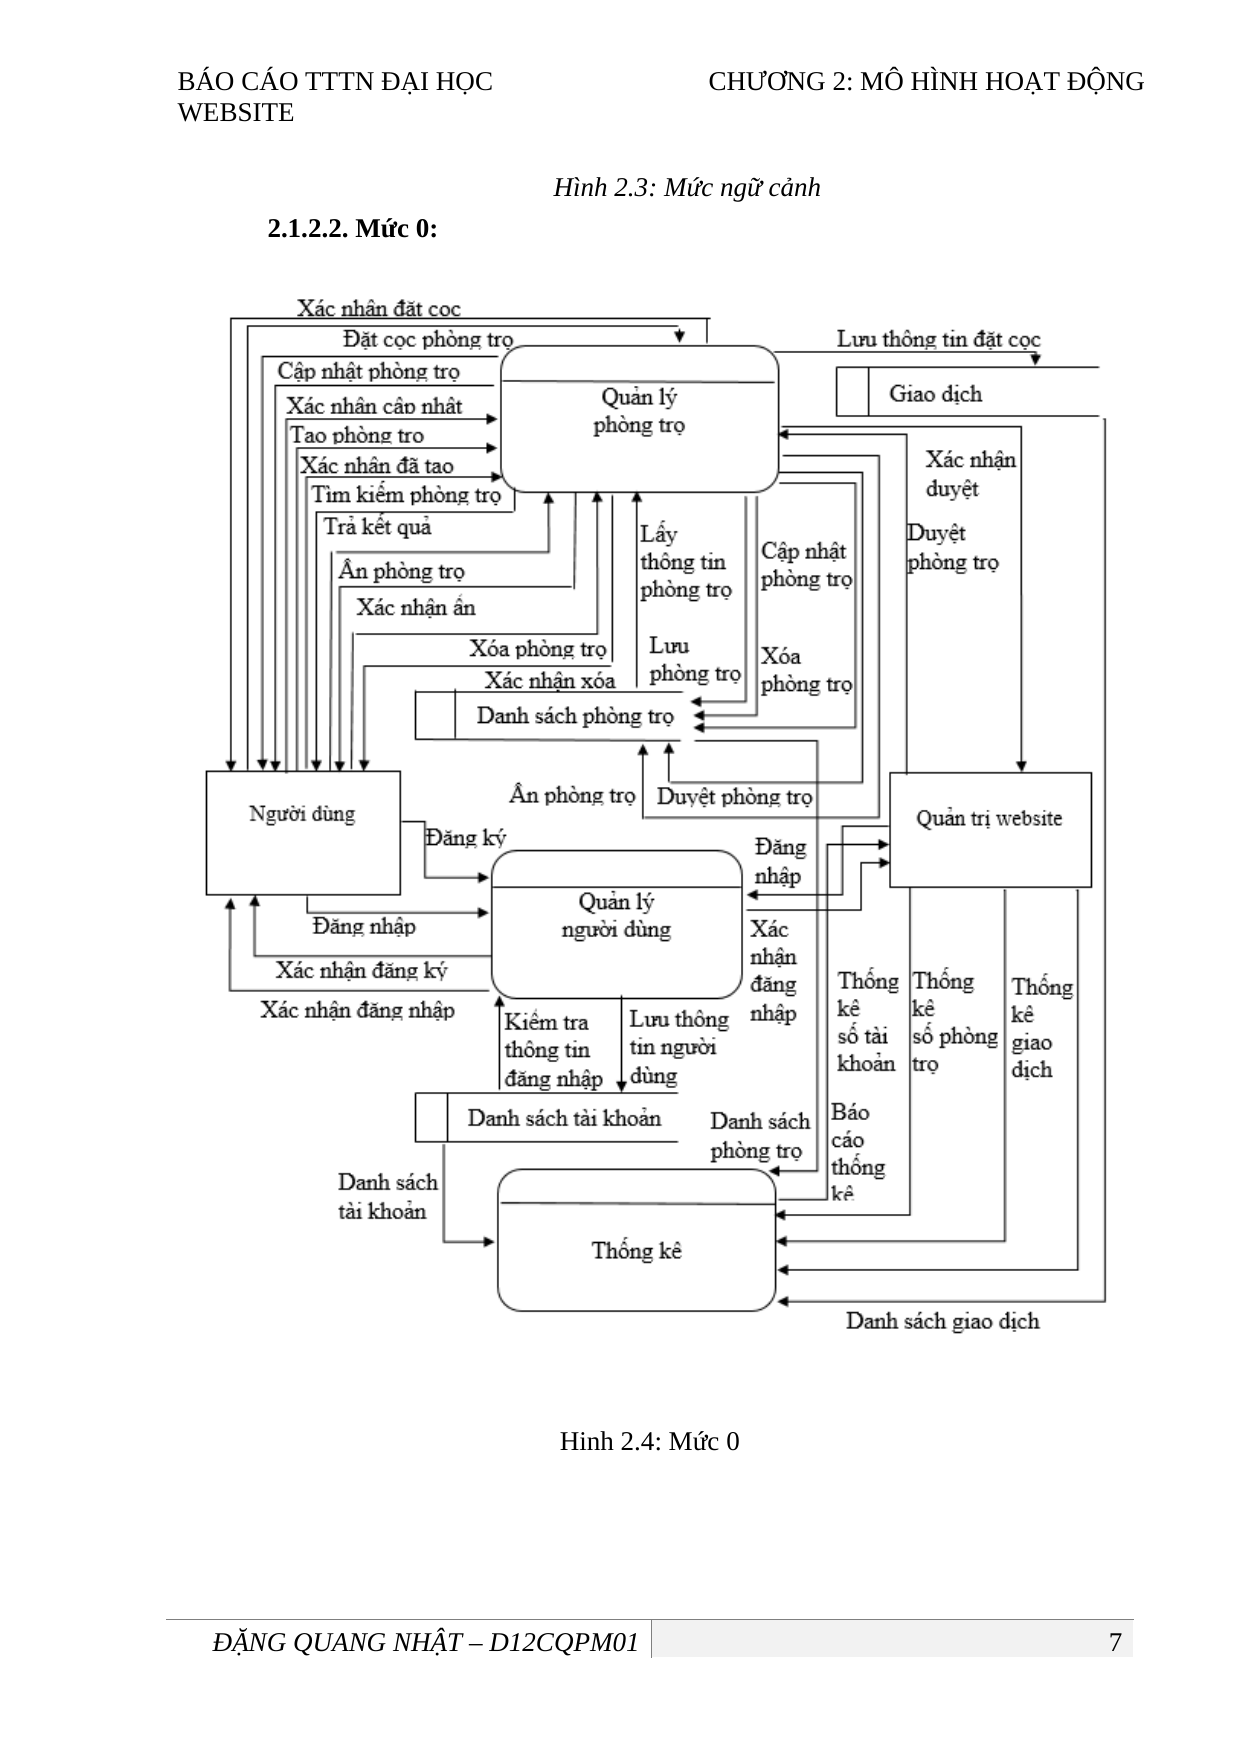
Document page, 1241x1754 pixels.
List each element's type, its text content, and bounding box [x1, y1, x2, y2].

text Hinh 2.4: Mức 0 [177, 1425, 1122, 1456]
picture [177, 292, 1123, 1335]
text Hình 2.3: Mức ngữ cảnh [252, 171, 1122, 202]
subtitle 2.1.2.2. Mức 0: [267, 212, 1122, 243]
